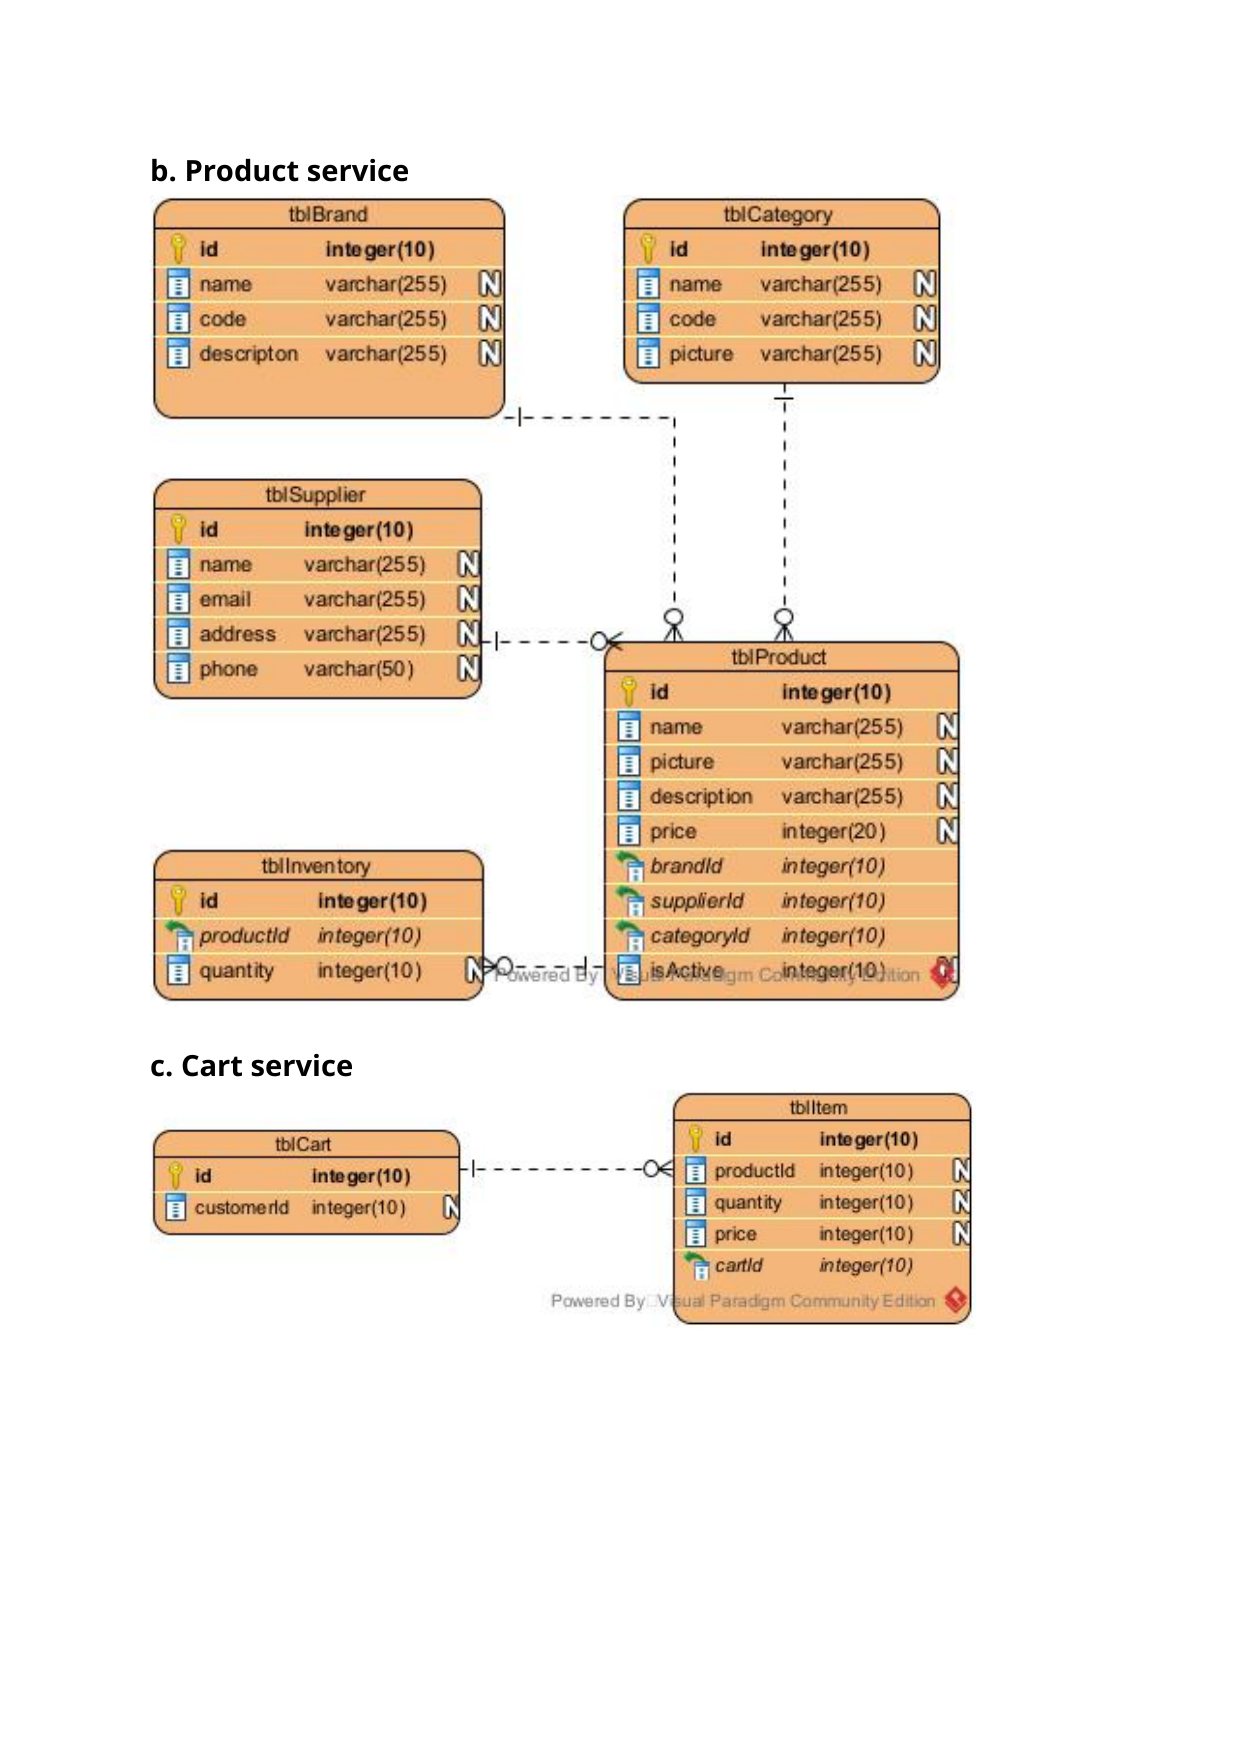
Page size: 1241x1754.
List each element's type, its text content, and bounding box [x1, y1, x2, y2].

subtitle b. Product service [150, 150, 1090, 190]
picture [150, 195, 965, 1007]
picture [150, 1090, 977, 1330]
subtitle c. Cart service [150, 1045, 1090, 1085]
